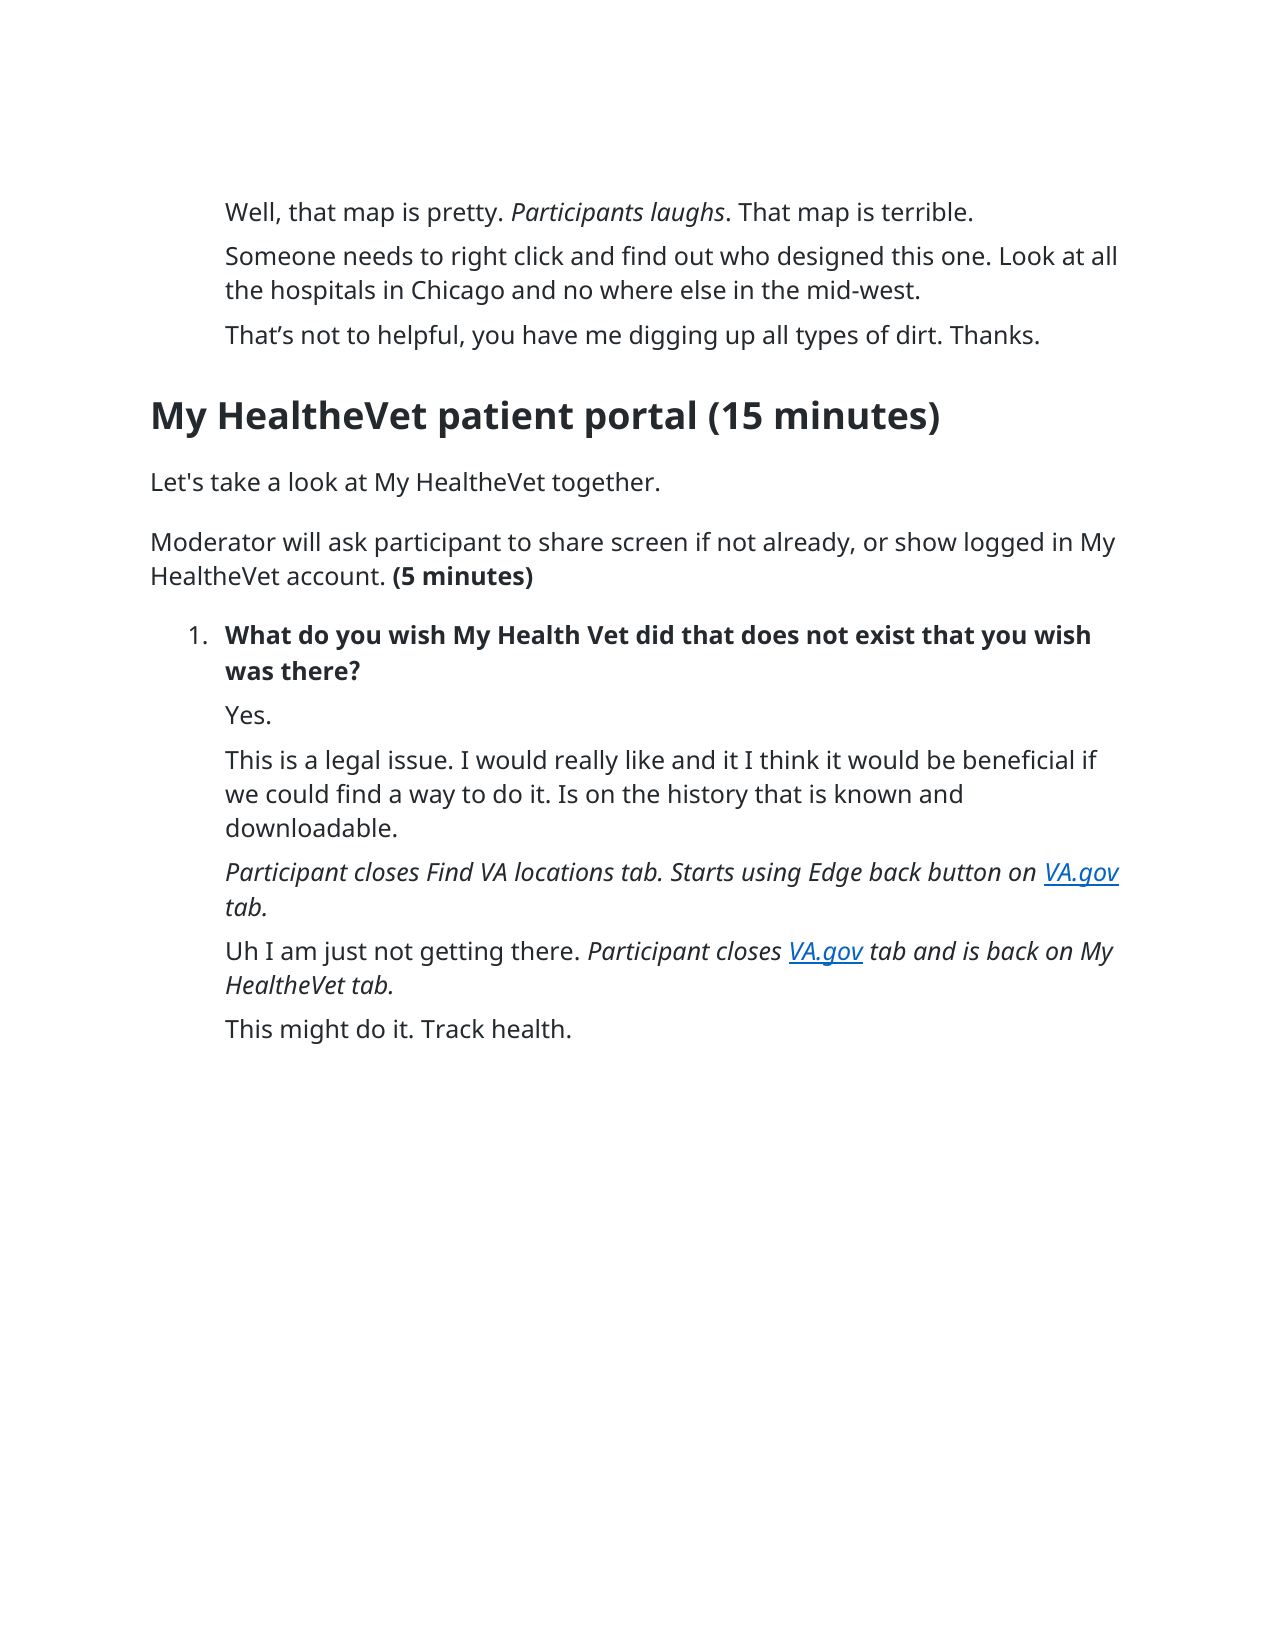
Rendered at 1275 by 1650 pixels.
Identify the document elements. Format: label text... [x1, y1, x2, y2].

text Uh I am just not getting there. Participant closes VA.gov tab and is back on My HealtheVet tab. [225, 934, 1125, 1002]
text That’s not to helpful, you have me digging up all types of dirt. Thanks. [225, 317, 1125, 352]
list What do you wish My Health Vet did that does not exist that you wish was there? [187, 617, 1125, 688]
text Let's take a look at My HealtheVet together. [150, 465, 1125, 499]
text This is a legal issue. I would really like and it I think it would be beneficial if we could find a way to do it. Is on the history that is known and downloadable. [225, 742, 1125, 845]
text Participant closes Find VA locations tab. Starts using Edge back button on VA.gov tab. [225, 855, 1125, 923]
text Well, that map is pretty. Participants laughs. That map is terrible. [225, 194, 1125, 228]
text My HealtheVet patient portal (15 minutes) [150, 389, 1125, 440]
text Moderator will ask participant to share screen if not already, or show logged in My HealtheVet account. (5 minutes) [150, 524, 1125, 592]
text This might do it. Track health. [225, 1012, 1125, 1046]
text Yes. [225, 698, 1125, 732]
text Someone needs to right click and find out who designed this one. Look at all the hospitals in Chicago and no where else in the mid-west. [225, 239, 1125, 307]
